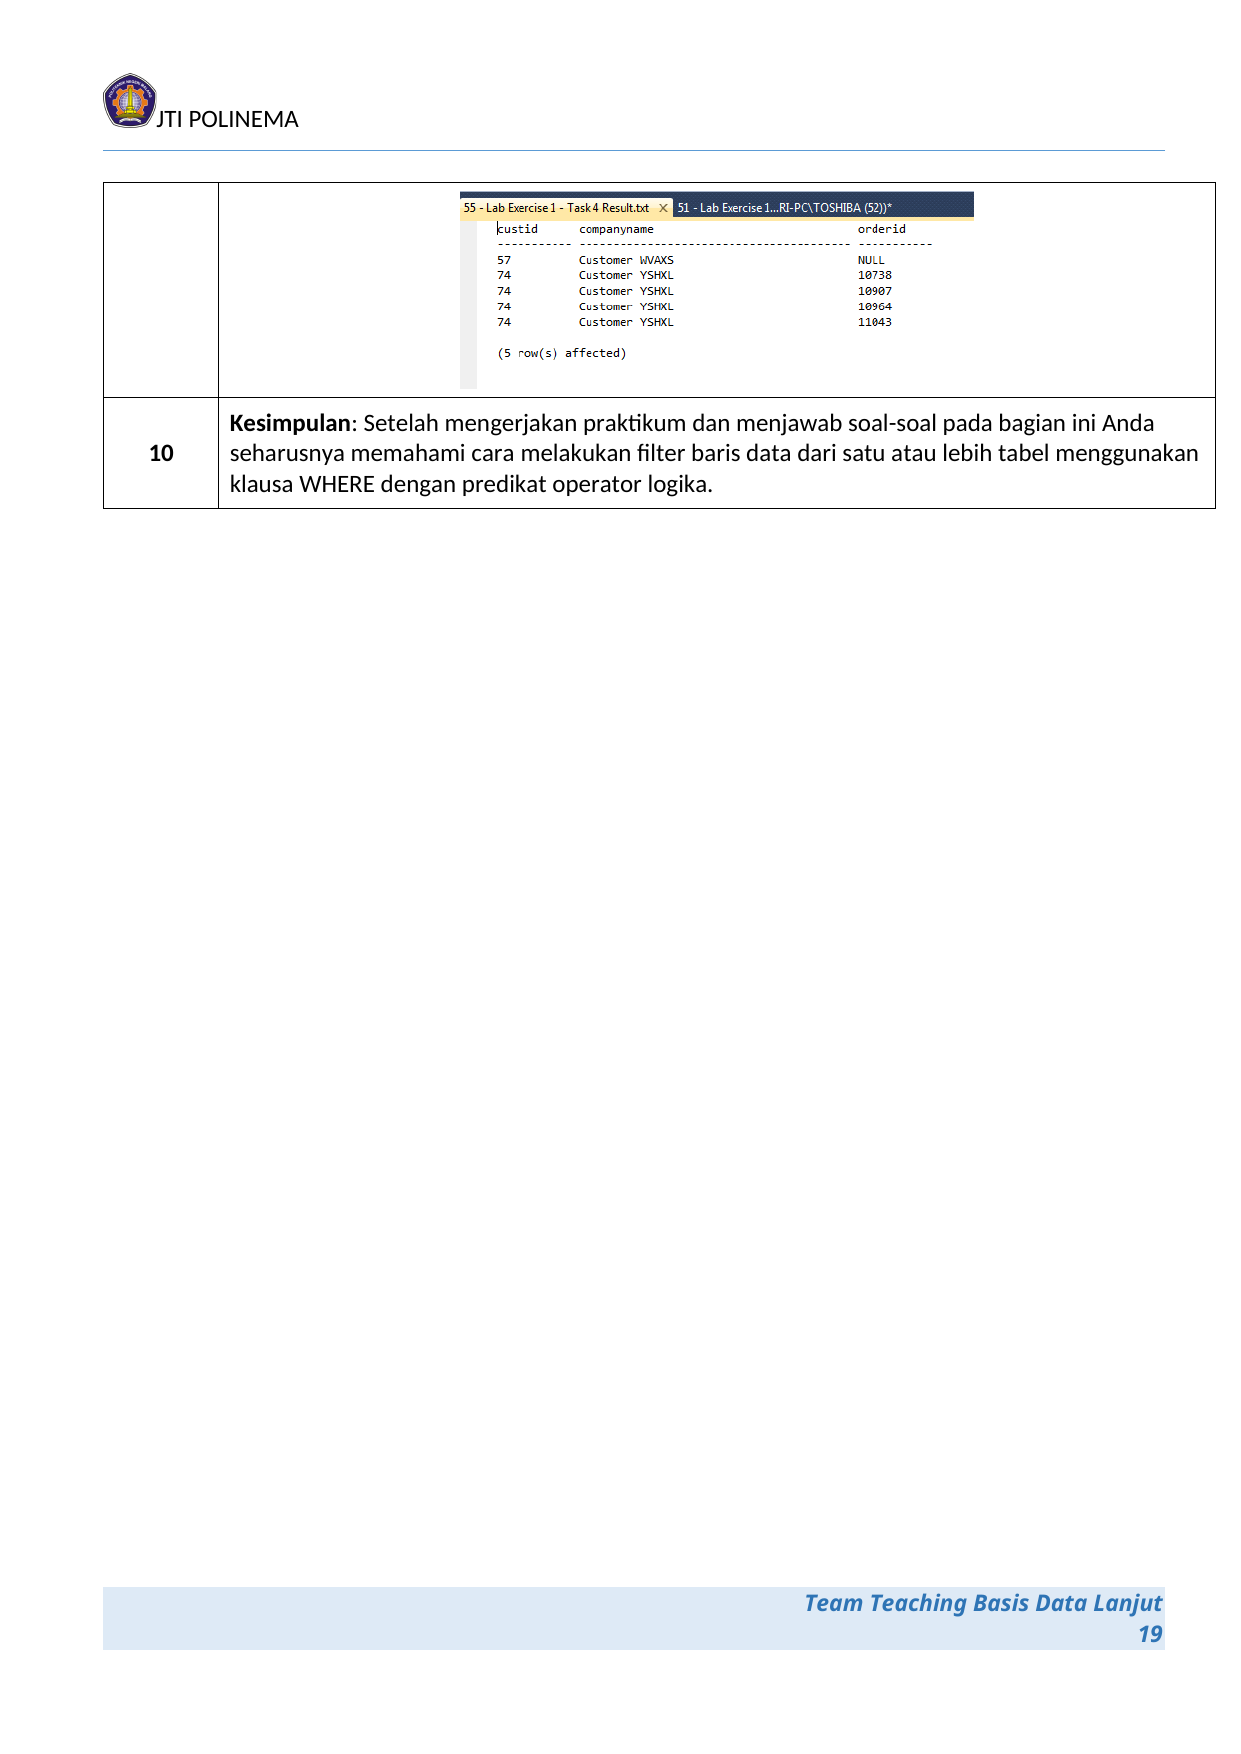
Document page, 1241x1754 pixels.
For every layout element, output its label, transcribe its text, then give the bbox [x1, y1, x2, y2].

table_cell Kesimpulan: Setelah mengerjakan praktikum dan menjawab soal-soal pada bagian ini Anda seharusnya memahami cara melakukan filter baris data dari satu atau lebih tabel menggunakan klausa WHERE dengan predikat operator logika. [219, 398, 1215, 507]
picture [460, 191, 974, 389]
picture [103, 73, 157, 128]
table_cell 9 [104, 183, 218, 397]
table_cell 10 [104, 398, 218, 507]
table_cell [219, 183, 1215, 397]
